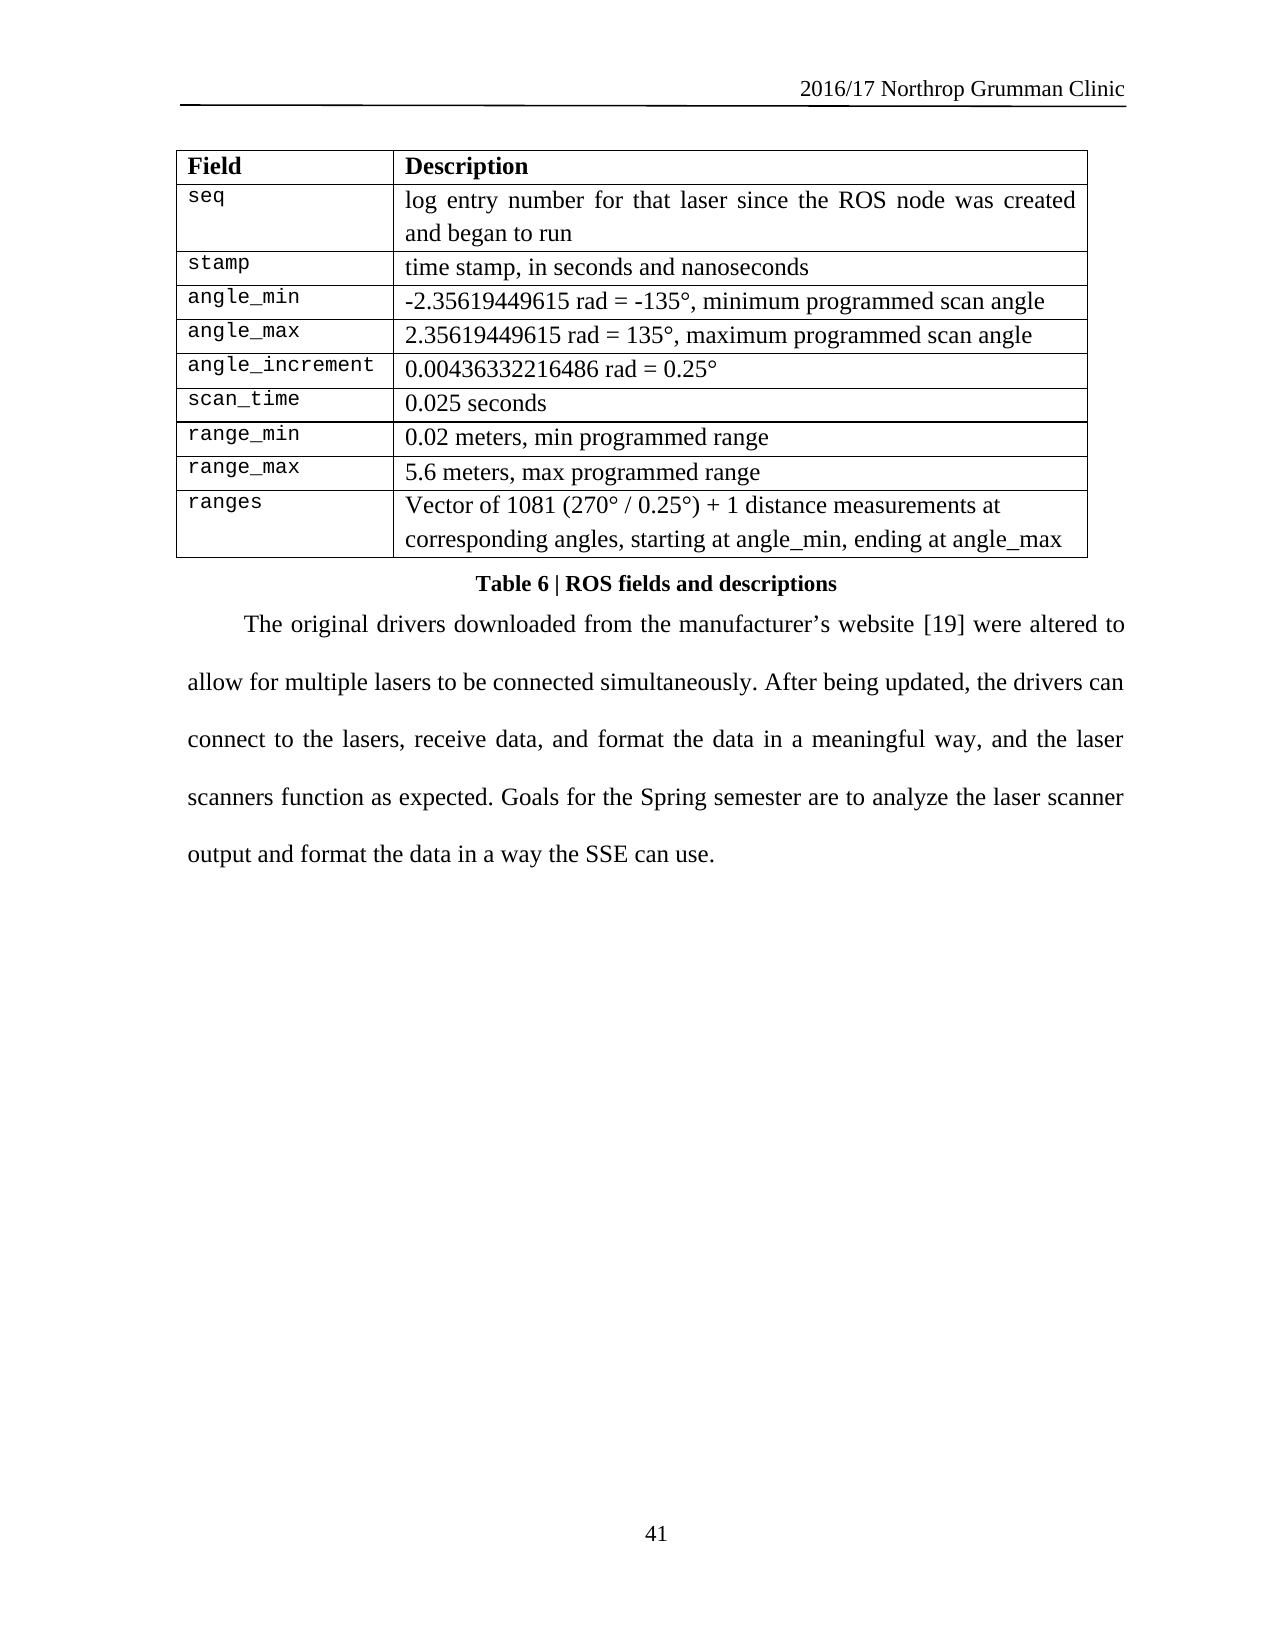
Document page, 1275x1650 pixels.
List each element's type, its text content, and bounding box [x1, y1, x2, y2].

table_cell angle_min [177, 286, 393, 319]
table_cell seq [177, 185, 393, 251]
table_cell range_min [177, 423, 393, 456]
table_cell angle_increment [177, 354, 393, 387]
table_cell time stamp, in seconds and nanoseconds [394, 252, 1087, 285]
table_cell 0.02 meters, min programmed range [394, 423, 1087, 456]
table_header Field [177, 151, 393, 184]
text The original drivers downloaded from the manufacturer’s website [19] were altered to allow for multiple lasers to be connected simultaneously. After being updated, the drivers can connect to the lasers, receive data, and format the data in a meaningful way, and the laser scanners function as expected. Goals for the Spring semester are to analyze the laser scanner output and format the data in a way the SSE can use. [187, 609, 1125, 868]
table_cell range_max [177, 457, 393, 489]
table_cell angle_max [177, 320, 393, 353]
table_cell log entry number for that laser since the ROS node was created and began to run [394, 185, 1087, 251]
table_cell ranges [177, 491, 393, 557]
table_cell 0.025 seconds [394, 389, 1087, 421]
table_cell -2.35619449615 rad = -135°, minimum programmed scan angle [394, 286, 1087, 319]
table_header Description [394, 151, 1087, 184]
table_cell scan_time [177, 389, 393, 421]
table_cell 2.35619449615 rad = 135°, maximum programmed scan angle [394, 320, 1087, 353]
table_cell 5.6 meters, max programmed range [394, 457, 1087, 489]
table_cell stamp [177, 252, 393, 285]
table_cell 0.00436332216486 rad = 0.25° [394, 354, 1087, 387]
table_cell Vector of 1081 (270° / 0.25°) + 1 distance measurements at corresponding angles, starting at angle_min, ending at angle_max [394, 491, 1087, 557]
